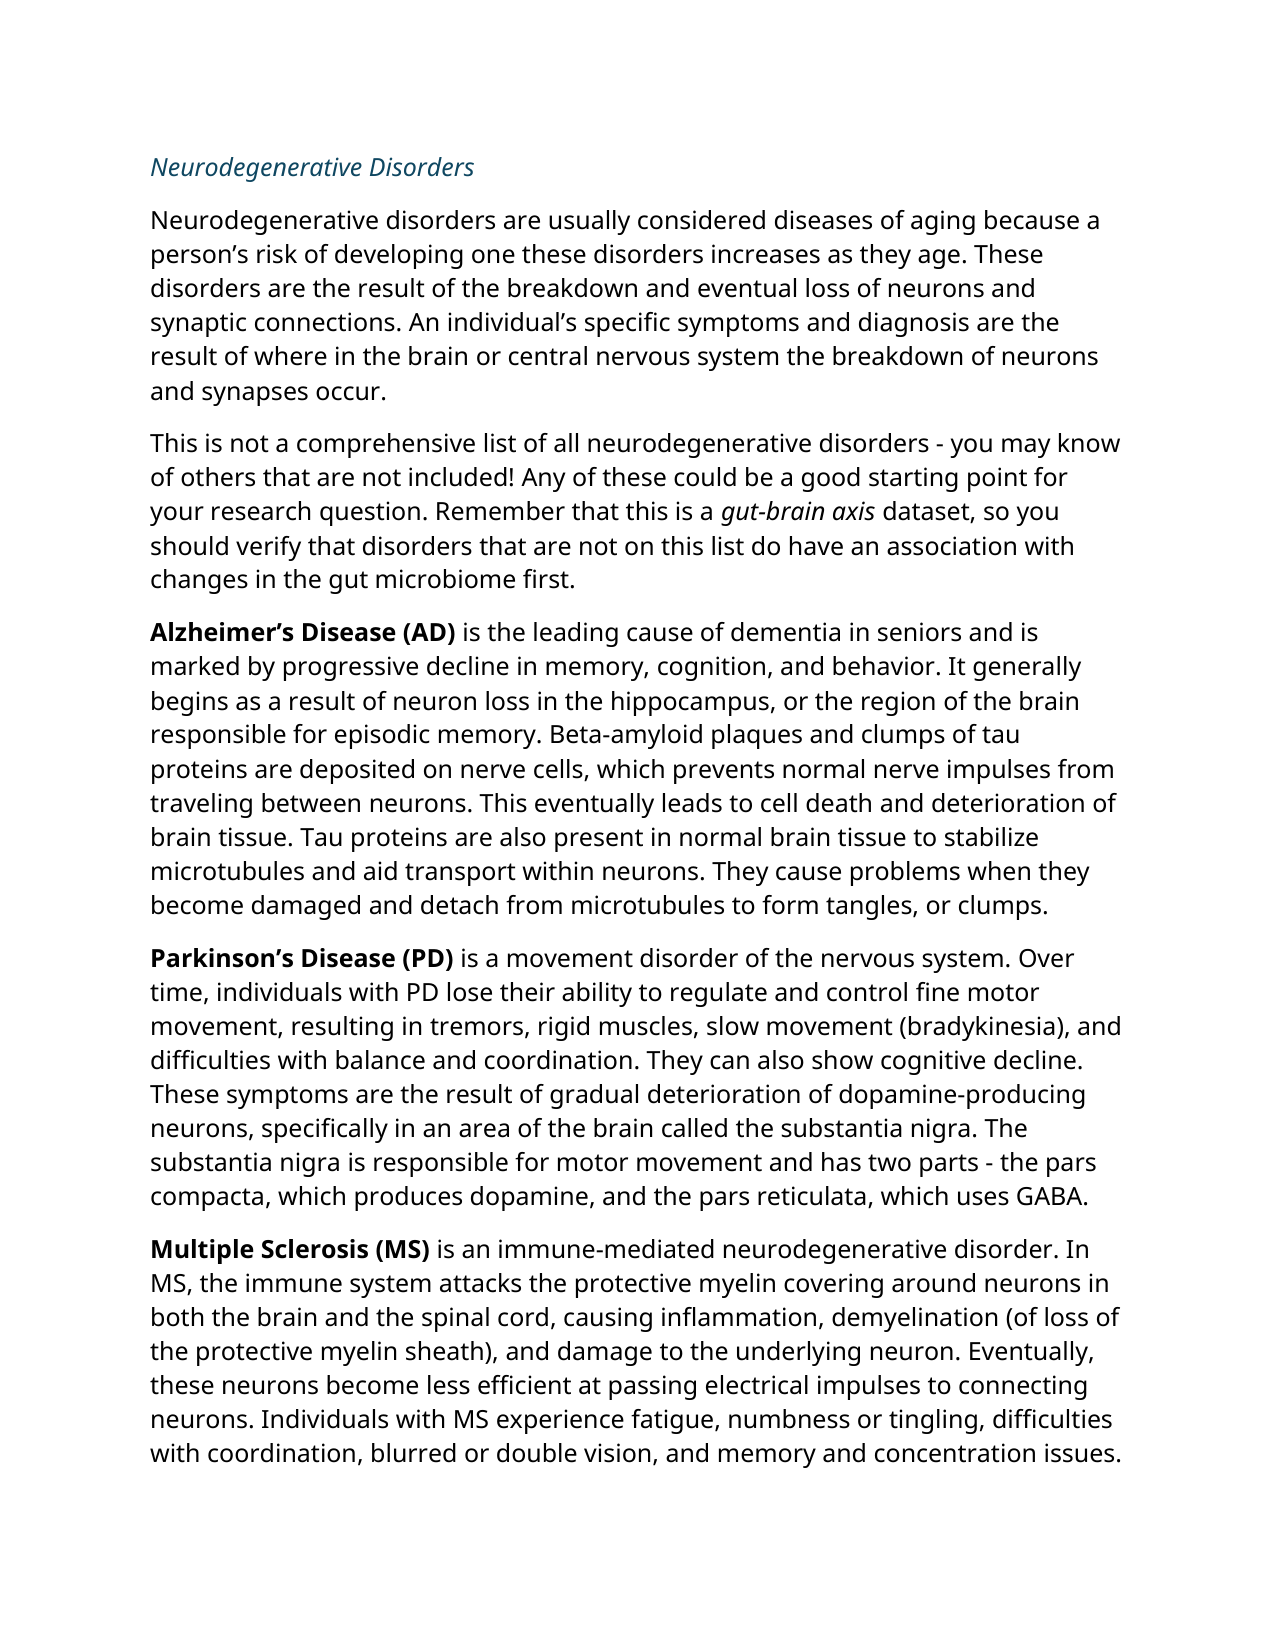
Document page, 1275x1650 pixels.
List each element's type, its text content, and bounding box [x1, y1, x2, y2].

text Multiple Sclerosis (MS) is an immune-mediated neurodegenerative disorder. In MS, the immune system attacks the protective myelin covering around neurons in both the brain and the spinal cord, causing inflammation, demyelination (of loss of the protective myelin sheath), and damage to the underlying neuron. Eventually, these neurons become less efficient at passing electrical impulses to connecting neurons. Individuals with MS experience fatigue, numbness or tingling, difficulties with coordination, blurred or double vision, and memory and concentration issues. [150, 1232, 1125, 1470]
subtitle Neurodegenerative Disorders [150, 150, 1125, 184]
text Alzheimer’s Disease (AD) is the leading cause of dementia in seniors and is marked by progressive decline in memory, cognition, and behavior. It generally begins as a result of neuron loss in the hippocampus, or the region of the brain responsible for episodic memory. Beta-amyloid plaques and clumps of tau proteins are deposited on nerve cells, which prevents normal nerve impulses from traveling between neurons. This eventually leads to cell death and deterioration of brain tissue. Tau proteins are also present in normal brain tissue to stabilize microtubules and aid transport within neurons. They cause problems when they become damaged and detach from microtubules to form tangles, or clumps. [150, 615, 1125, 922]
text This is not a comprehensive list of all neurodegenerative disorders - you may know of others that are not included! Any of these could be a good starting point for your research question. Remember that this is a gut-brain axis dataset, so you should verify that disorders that are not on this list do have an association with changes in the gut microbiome first. [150, 426, 1125, 596]
text Neurodegenerative disorders are usually considered diseases of aging because a person’s risk of developing one these disorders increases as they age. These disorders are the result of the breakdown and eventual loss of neurons and synaptic connections. An individual’s specific symptoms and diagnosis are the result of where in the brain or central nervous system the breakdown of neurons and synapses occur. [150, 203, 1125, 407]
text Parkinson’s Disease (PD) is a movement disorder of the nervous system. Over time, individuals with PD lose their ability to regulate and control fine motor movement, resulting in tremors, rigid muscles, slow movement (bradykinesia), and difficulties with balance and coordination. They can also show cognitive decline. These symptoms are the result of gradual deterioration of dopamine-producing neurons, specifically in an area of the brain called the substantia nigra. The substantia nigra is responsible for motor movement and has two parts - the pars compacta, which produces dopamine, and the pars reticulata, which uses GABA. [150, 940, 1125, 1213]
